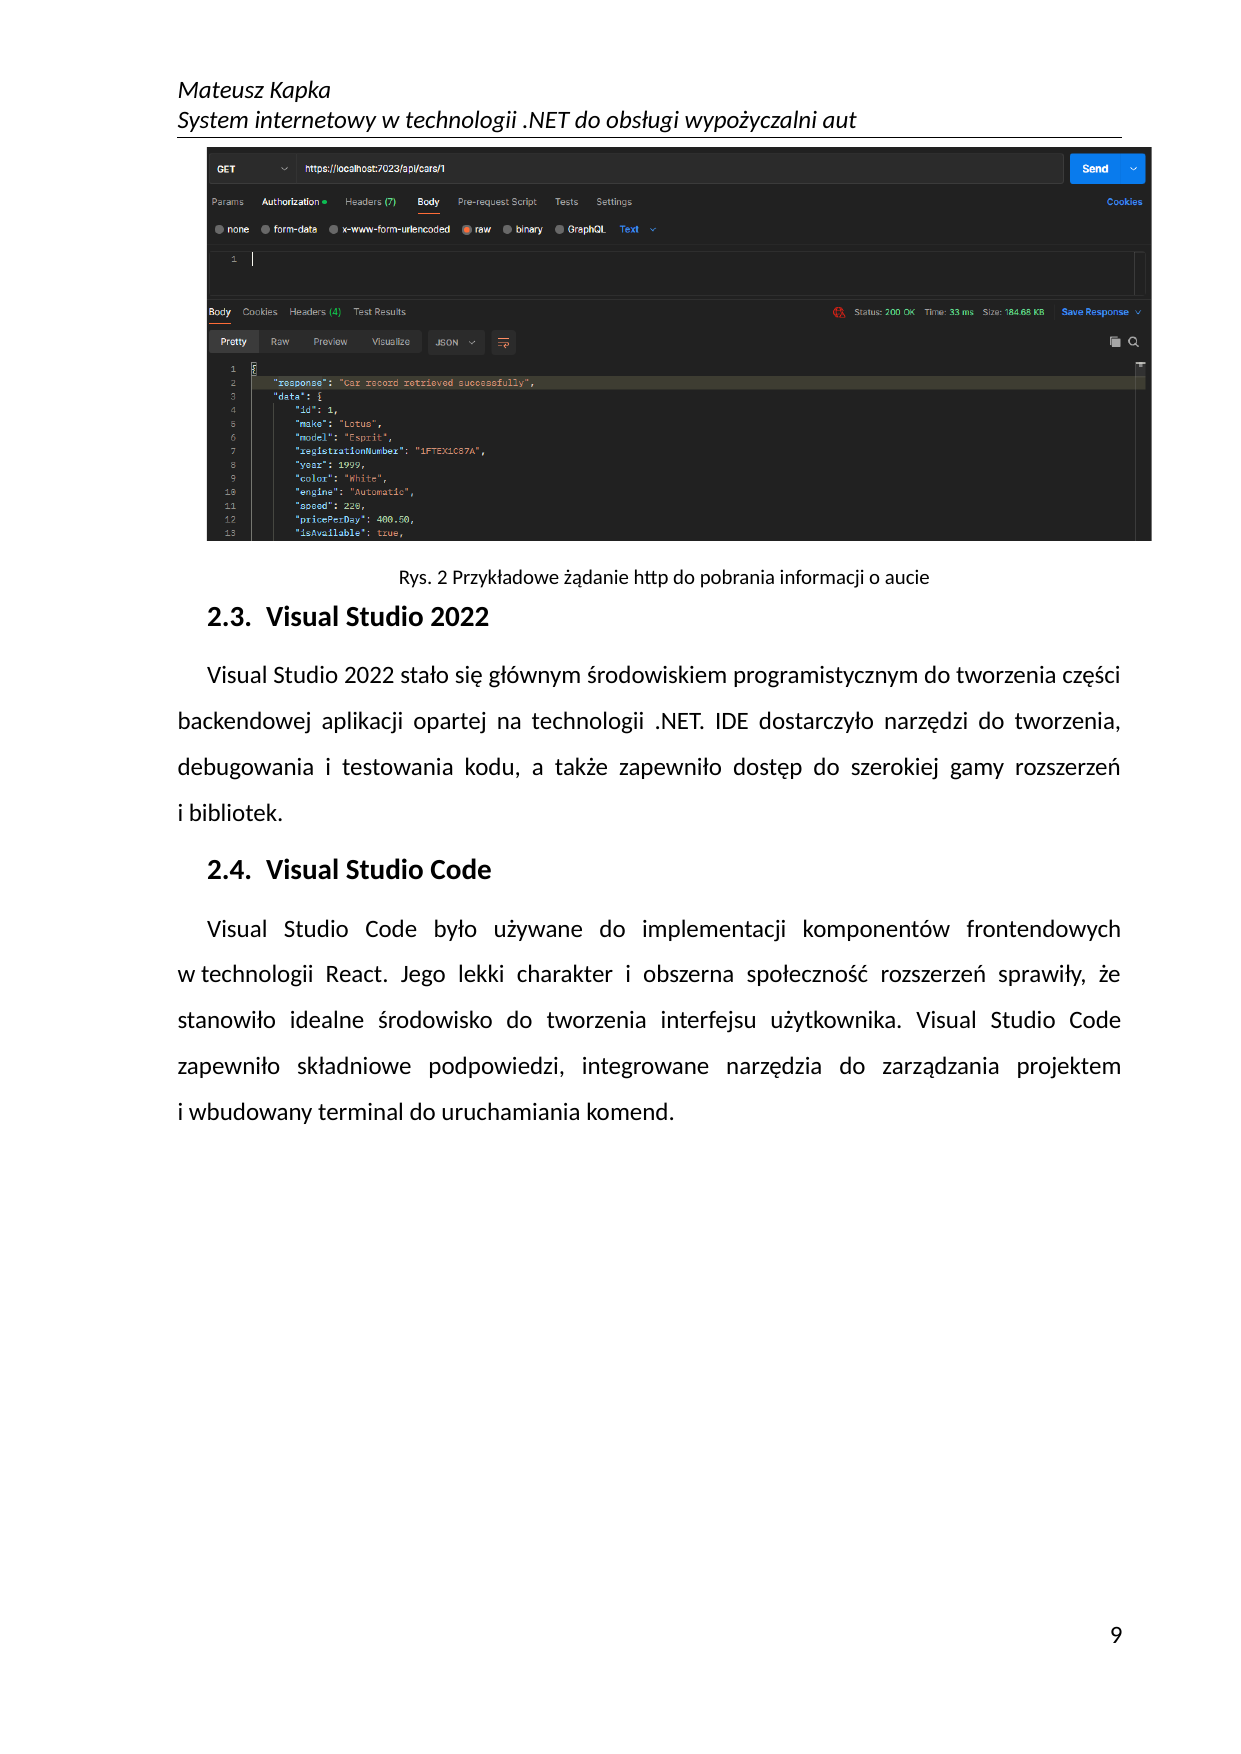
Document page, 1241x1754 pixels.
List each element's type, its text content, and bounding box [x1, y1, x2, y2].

subtitle Visual Studio Code [207, 851, 1122, 887]
text Rys. 2 Przykładowe żądanie http do pobrania informacji o aucie [177, 564, 1122, 589]
subtitle Visual Studio 2022 [207, 598, 1122, 633]
text Visual Studio 2022 stało się głównym środowiskiem programistycznym do tworzenia części backendowej aplikacji opartej na technologii .NET. IDE dostarczyło narzędzi do tworzenia, debugowania i testowania kodu, a także zapewniło dostęp do szerokiej gamy rozszerzeń i bibliotek. [177, 660, 1122, 827]
text Visual Studio Code było używane do implementacji komponentów frontendowych w technologii React. Jego lekki charakter i obszerna społeczność rozszerzeń sprawiły, że stanowiło idealne środowisko do tworzenia interfejsu użytkownika. Visual Studio Code zapewniło składniowe podpowiedzi, integrowane narzędzia do zarządzania projektem i wbudowany terminal do uruchamiania komend. [177, 913, 1122, 1126]
picture [206, 147, 1152, 541]
